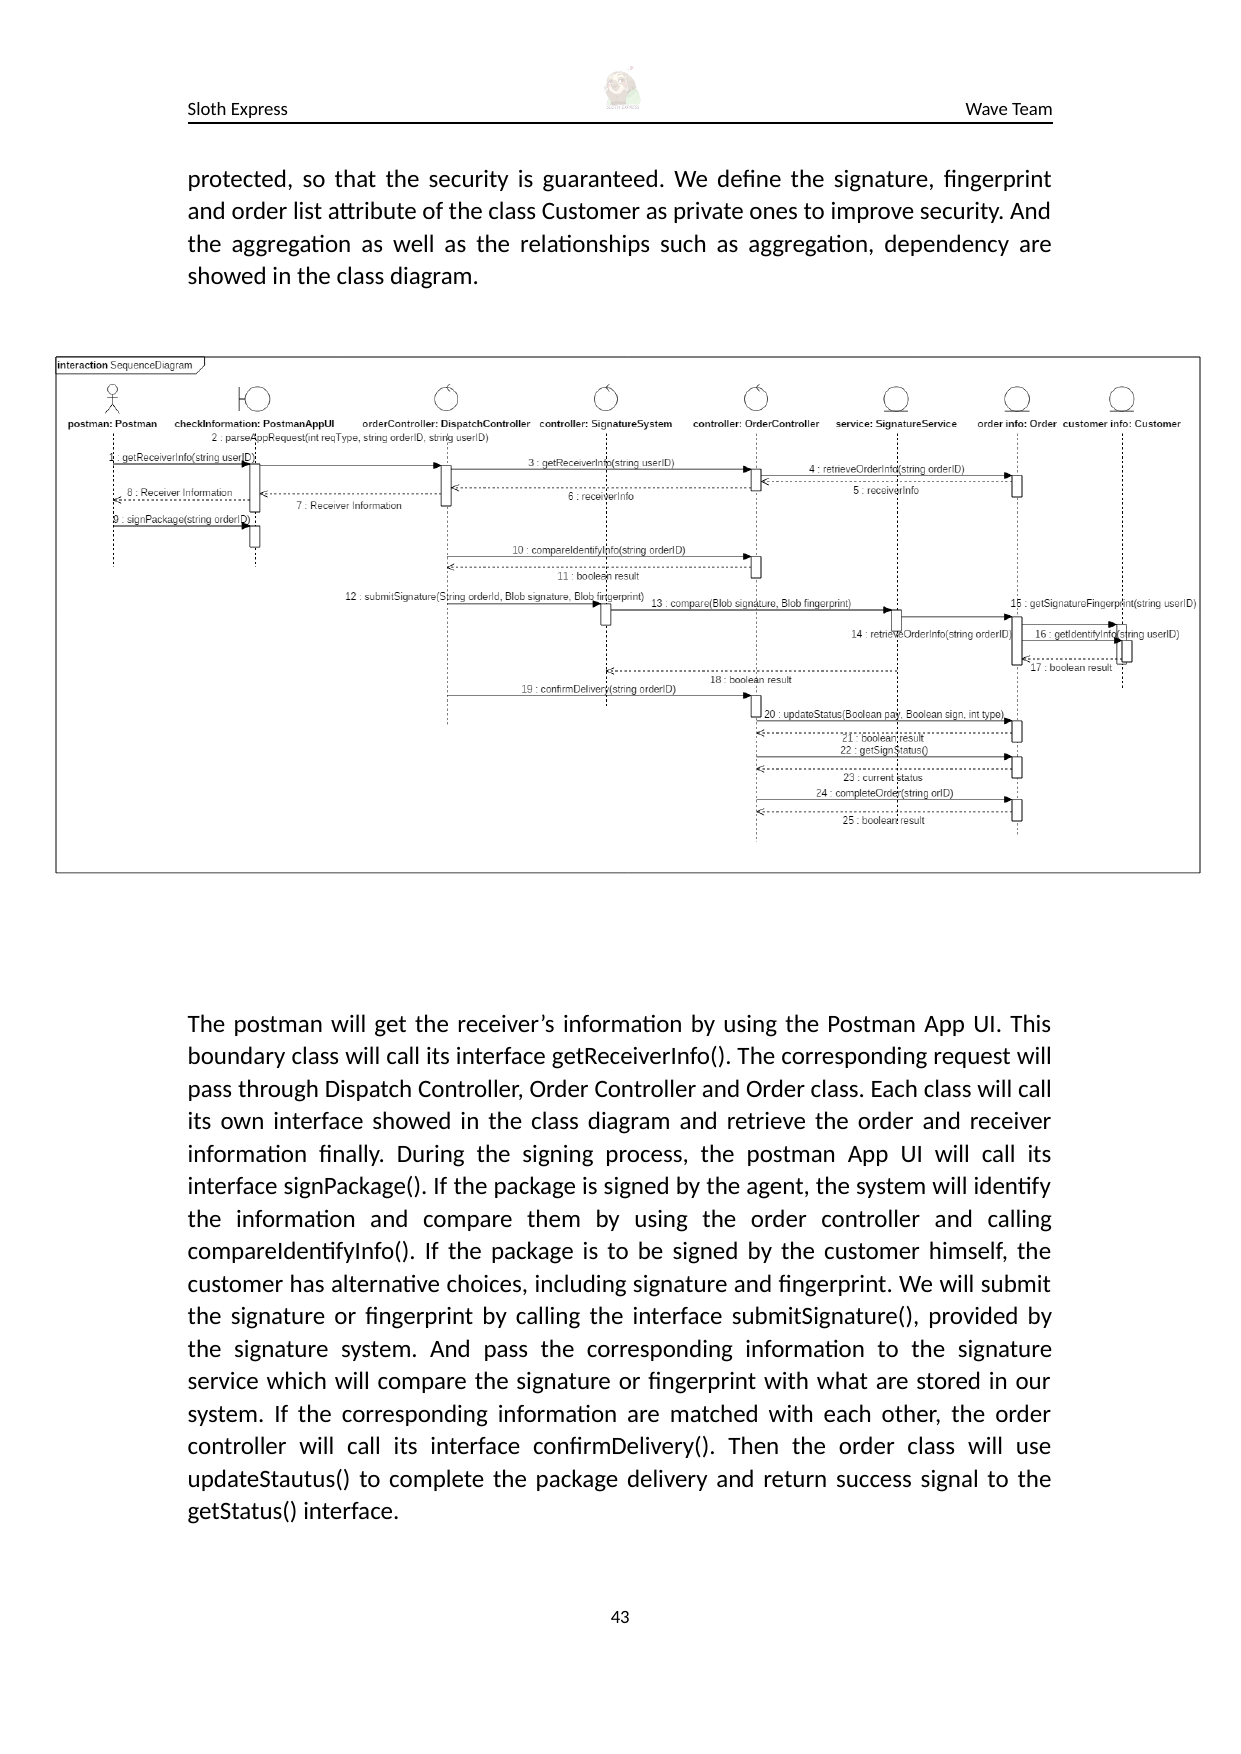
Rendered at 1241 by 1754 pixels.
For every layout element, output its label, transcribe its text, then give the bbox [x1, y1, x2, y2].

text The postman will get the receiver’s information by using the Postman App UI. This boundary class will call its interface getReceiverInfo(). The corresponding request will pass through Dispatch Controller, Order Controller and Order class. Each class will call its own interface showed in the class diagram and retrieve the order and receiver information finally. During the signing process, the postman App UI will call its interface signPackage(). If the package is signed by the agent, the system will identify the information and compare them by using the order controller and calling compareIdentifyInfo(). If the package is to be signed by the customer himself, the customer has alternative choices, including signature and fingerprint. We will submit the signature or fingerprint by calling the interface submitSignature(), provided by the signature system. And pass the corresponding information to the signature service which will compare the signature or fingerprint with what are stored in our system. If the corresponding information are matched with each other, the order controller will call its interface confirmDelivery(). Then the order class will use updateStautus() to complete the package delivery and return success signal to the getStatus() interface. [187, 1007, 1053, 1527]
picture [48, 349, 1230, 903]
picture [595, 59, 645, 116]
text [187, 162, 1053, 292]
